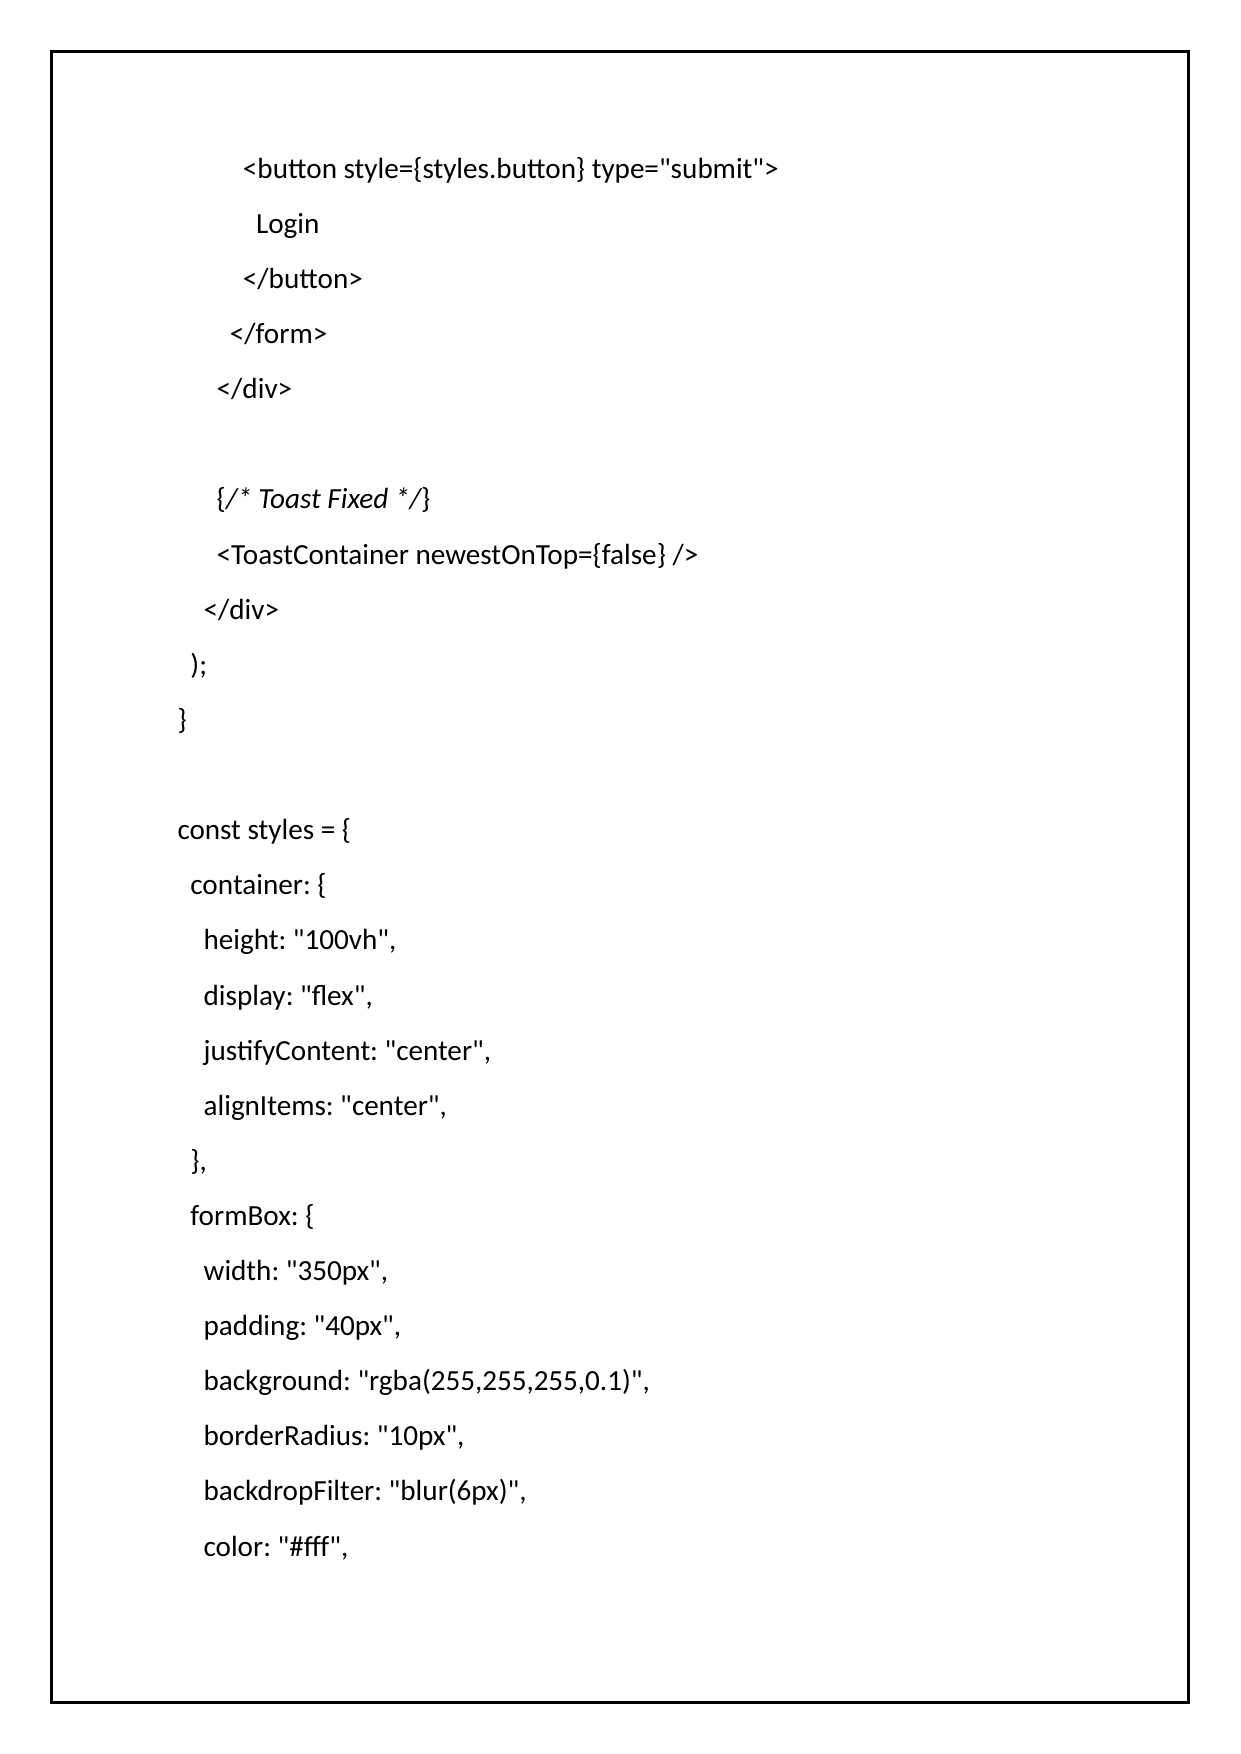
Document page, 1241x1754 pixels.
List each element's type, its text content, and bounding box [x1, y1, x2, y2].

text borderRadius: "10px", [177, 1417, 1090, 1453]
text </div> [177, 591, 1090, 626]
text }, [177, 1142, 1090, 1177]
text <ToastContainer newestOnTop={false} /> [177, 536, 1090, 571]
text color: "#fff", [177, 1528, 1090, 1563]
text Login [177, 205, 1090, 241]
text {/* Toast Fixed */} [177, 481, 1090, 516]
text display: "flex", [177, 977, 1090, 1012]
text </button> [177, 260, 1090, 296]
text height: "100vh", [177, 921, 1090, 957]
text </form> [177, 315, 1090, 351]
text background: "rgba(255,255,255,0.1)", [177, 1362, 1090, 1398]
text width: "350px", [177, 1252, 1090, 1288]
text const styles = { [177, 811, 1090, 847]
text </div> [177, 370, 1090, 406]
text ); [177, 646, 1090, 682]
text padding: "40px", [177, 1307, 1090, 1343]
text justifyContent: "center", [177, 1032, 1090, 1067]
text <button style={styles.button} type="submit"> [177, 150, 1090, 186]
text alignItems: "center", [177, 1087, 1090, 1122]
text formBox: { [177, 1197, 1090, 1233]
text backdropFilter: "blur(6px)", [177, 1472, 1090, 1508]
text } [177, 701, 1090, 737]
text container: { [177, 866, 1090, 902]
